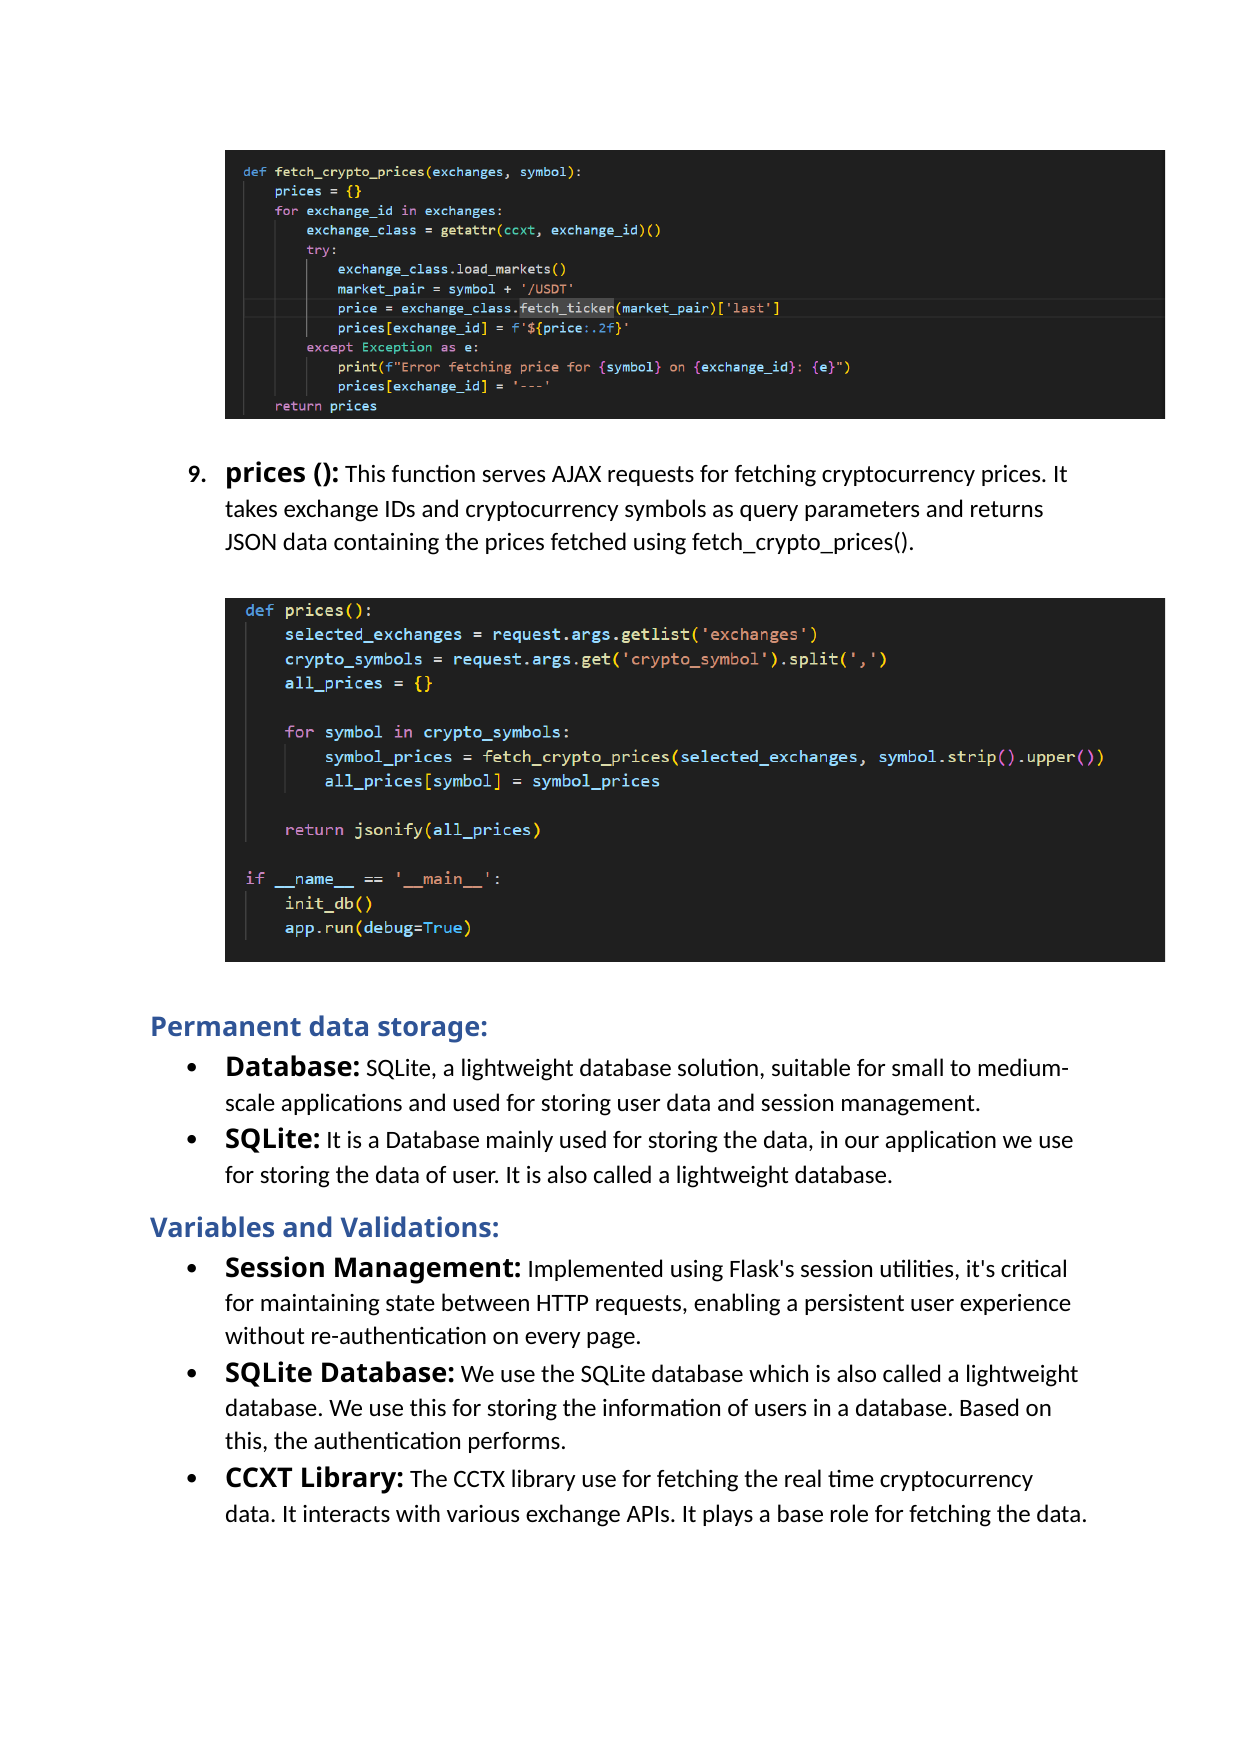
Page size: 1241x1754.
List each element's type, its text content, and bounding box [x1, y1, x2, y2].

subtitle Variables and Validations: [150, 1208, 1090, 1245]
list prices (): This function serves AJAX requests for fetching cryptocurrency prices. It takes exchange IDs and cryptocurrency symbols as query parameters and returns JSON data containing the prices fetched using fetch_crypto_prices(). [187, 454, 1090, 557]
list Database: SQLite, a lightweight database solution, suitable for small to medium-scale applications and used for storing user data and session management. [187, 1047, 1090, 1117]
picture [225, 598, 1166, 962]
list SQLite: It is a Database mainly used for storing the data, in our application we use for storing the data of user. It is also called a lightweight database. [187, 1119, 1090, 1189]
picture [225, 150, 1166, 419]
list Session Management: Implemented using Flask's session utilities, it's critical for maintaining state between HTTP requests, enabling a persistent user experience without re-authentication on every page. [187, 1248, 1090, 1351]
subtitle Permanent data storage: [150, 1008, 1090, 1044]
list CCXT Library: The CCTX library use for fetching the real time cryptocurrency data. It interacts with various exchange APIs. It plays a base role for fetching the data. [187, 1458, 1090, 1528]
list SQLite Database: We use the SQLite database which is also called a lightweight database. We use this for storing the information of users in a database. Based on this, the authentication performs. [187, 1353, 1090, 1456]
